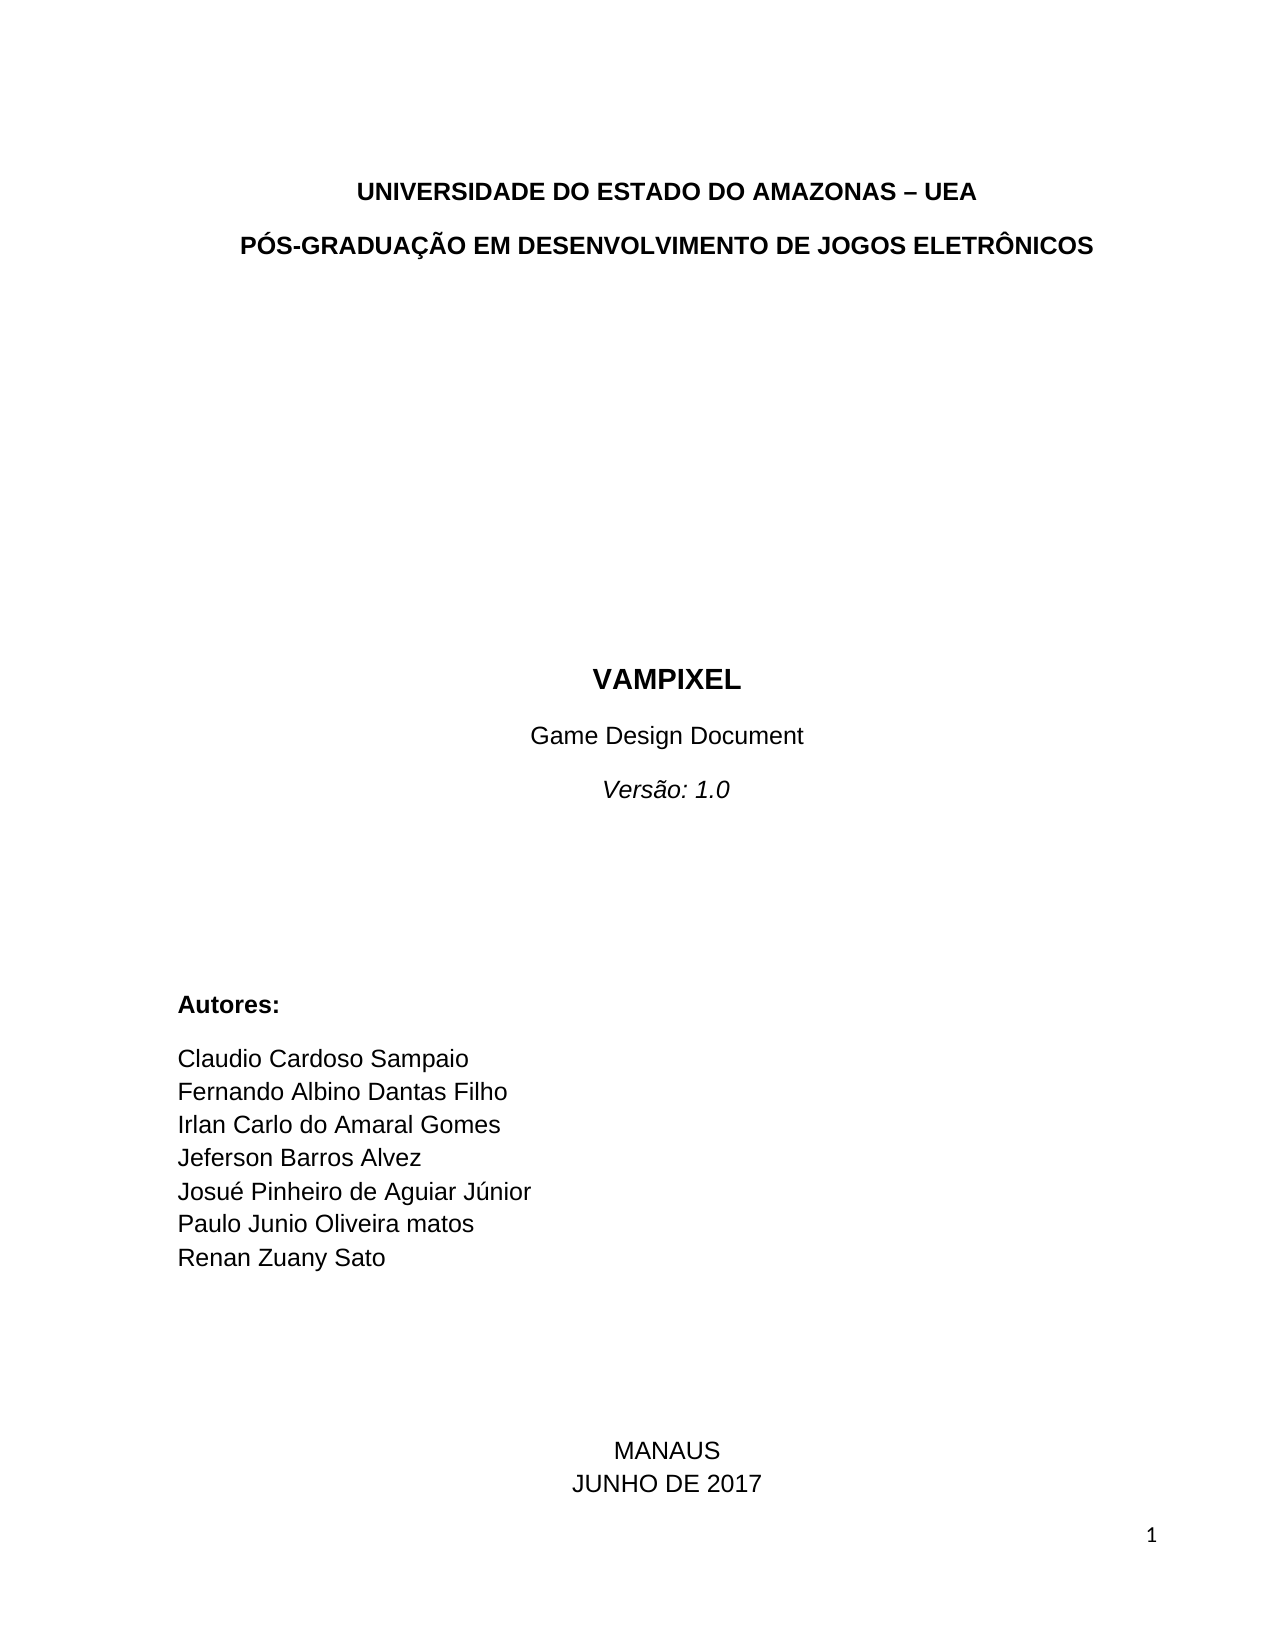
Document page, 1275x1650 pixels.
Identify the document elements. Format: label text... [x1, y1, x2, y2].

text Game Design Document [177, 721, 1157, 750]
text MANAUS [177, 1436, 1157, 1465]
text UNIVERSIDADE DO ESTADO DO AMAZONAS – UEA [177, 177, 1157, 206]
text PÓS-GRADUAÇÃO EM DESENVOLVIMENTO DE JOGOS ELETRÔNICOS [177, 231, 1157, 260]
text Renan Zuany Sato [177, 1242, 1157, 1271]
text Josué Pinheiro de Aguiar Júnior [177, 1176, 1157, 1205]
text JUNHO DE 2017 [177, 1469, 1157, 1498]
text Claudio Cardoso Sampaio [177, 1044, 1157, 1073]
text Paulo Junio Oliveira matos [177, 1209, 1157, 1238]
text Irlan Carlo do Amaral Gomes [177, 1110, 1157, 1139]
text Fernando Albino Dantas Filho [177, 1077, 1157, 1106]
text Jeferson Barros Alvez [177, 1143, 1157, 1172]
text VAMPIXEL [177, 662, 1157, 695]
text Versão: 1.0 [177, 775, 1157, 804]
text Autores: [177, 991, 1157, 1019]
